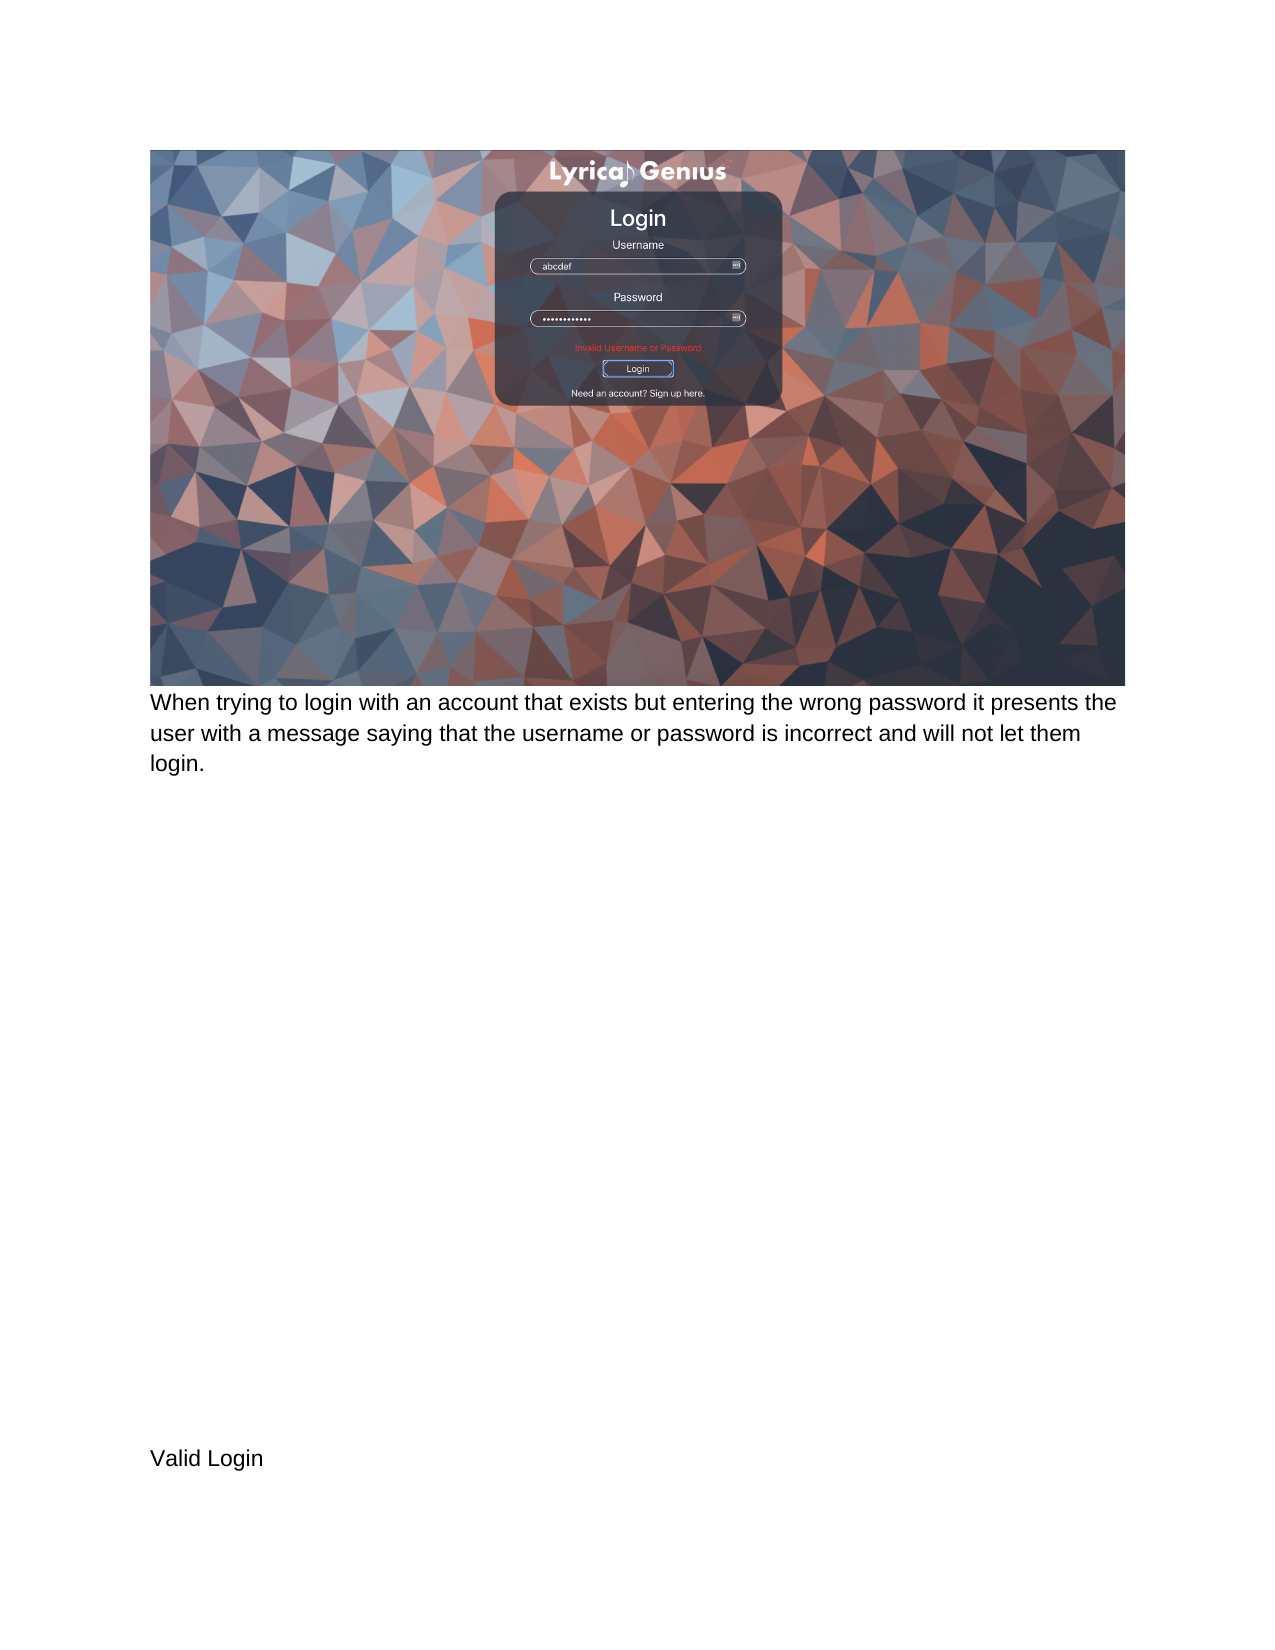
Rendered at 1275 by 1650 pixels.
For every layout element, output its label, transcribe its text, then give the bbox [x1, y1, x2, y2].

picture [150, 150, 1125, 686]
text When trying to login with an account that exists but entering the wrong password it presents the user with a message saying that the username or password is incorrect and will not let them login. [150, 689, 1125, 776]
text Valid Login [150, 1444, 1125, 1471]
